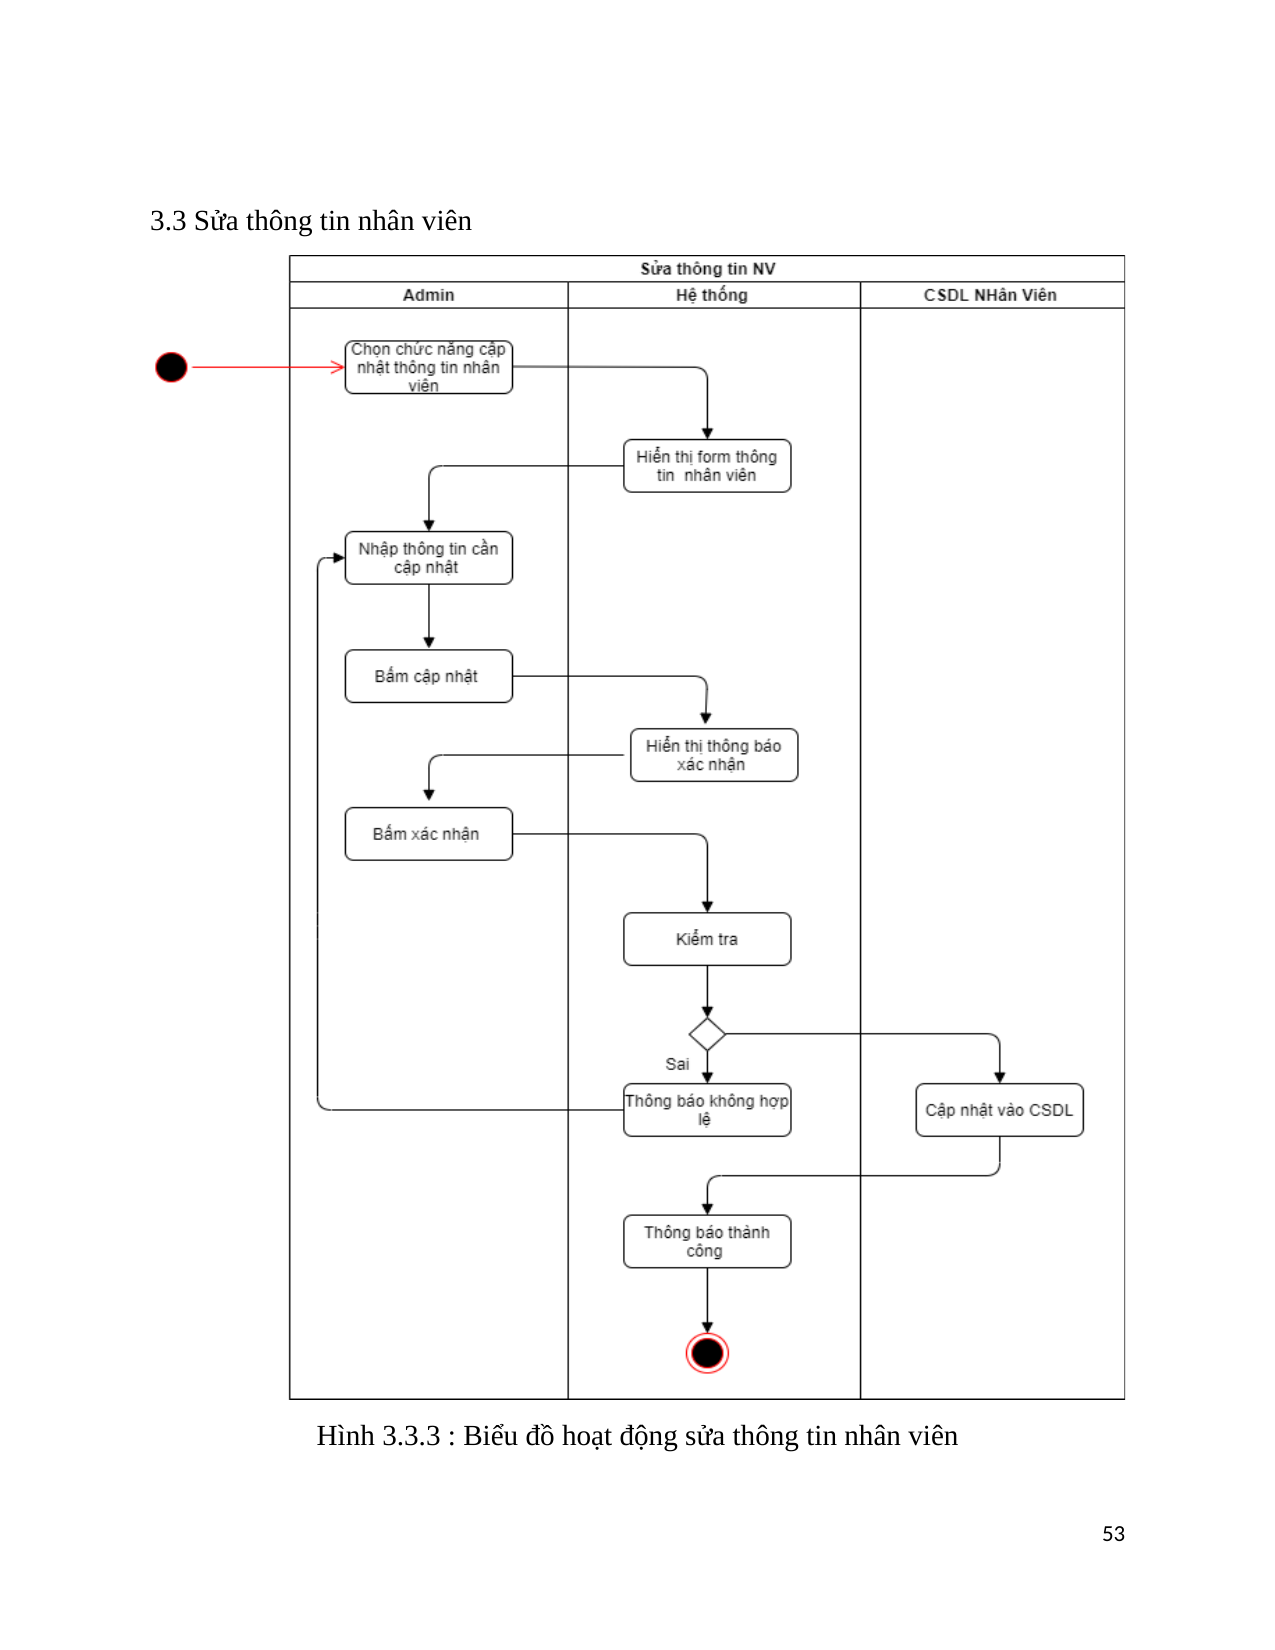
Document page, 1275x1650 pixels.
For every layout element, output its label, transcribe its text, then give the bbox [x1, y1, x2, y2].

text 3.3 Sửa thông tin nhân viên [150, 203, 1125, 236]
text Hình 3.3.3 : Biểu đồ hoạt động sửa thông tin nhân viên [150, 1418, 1125, 1452]
picture [150, 255, 1125, 1400]
